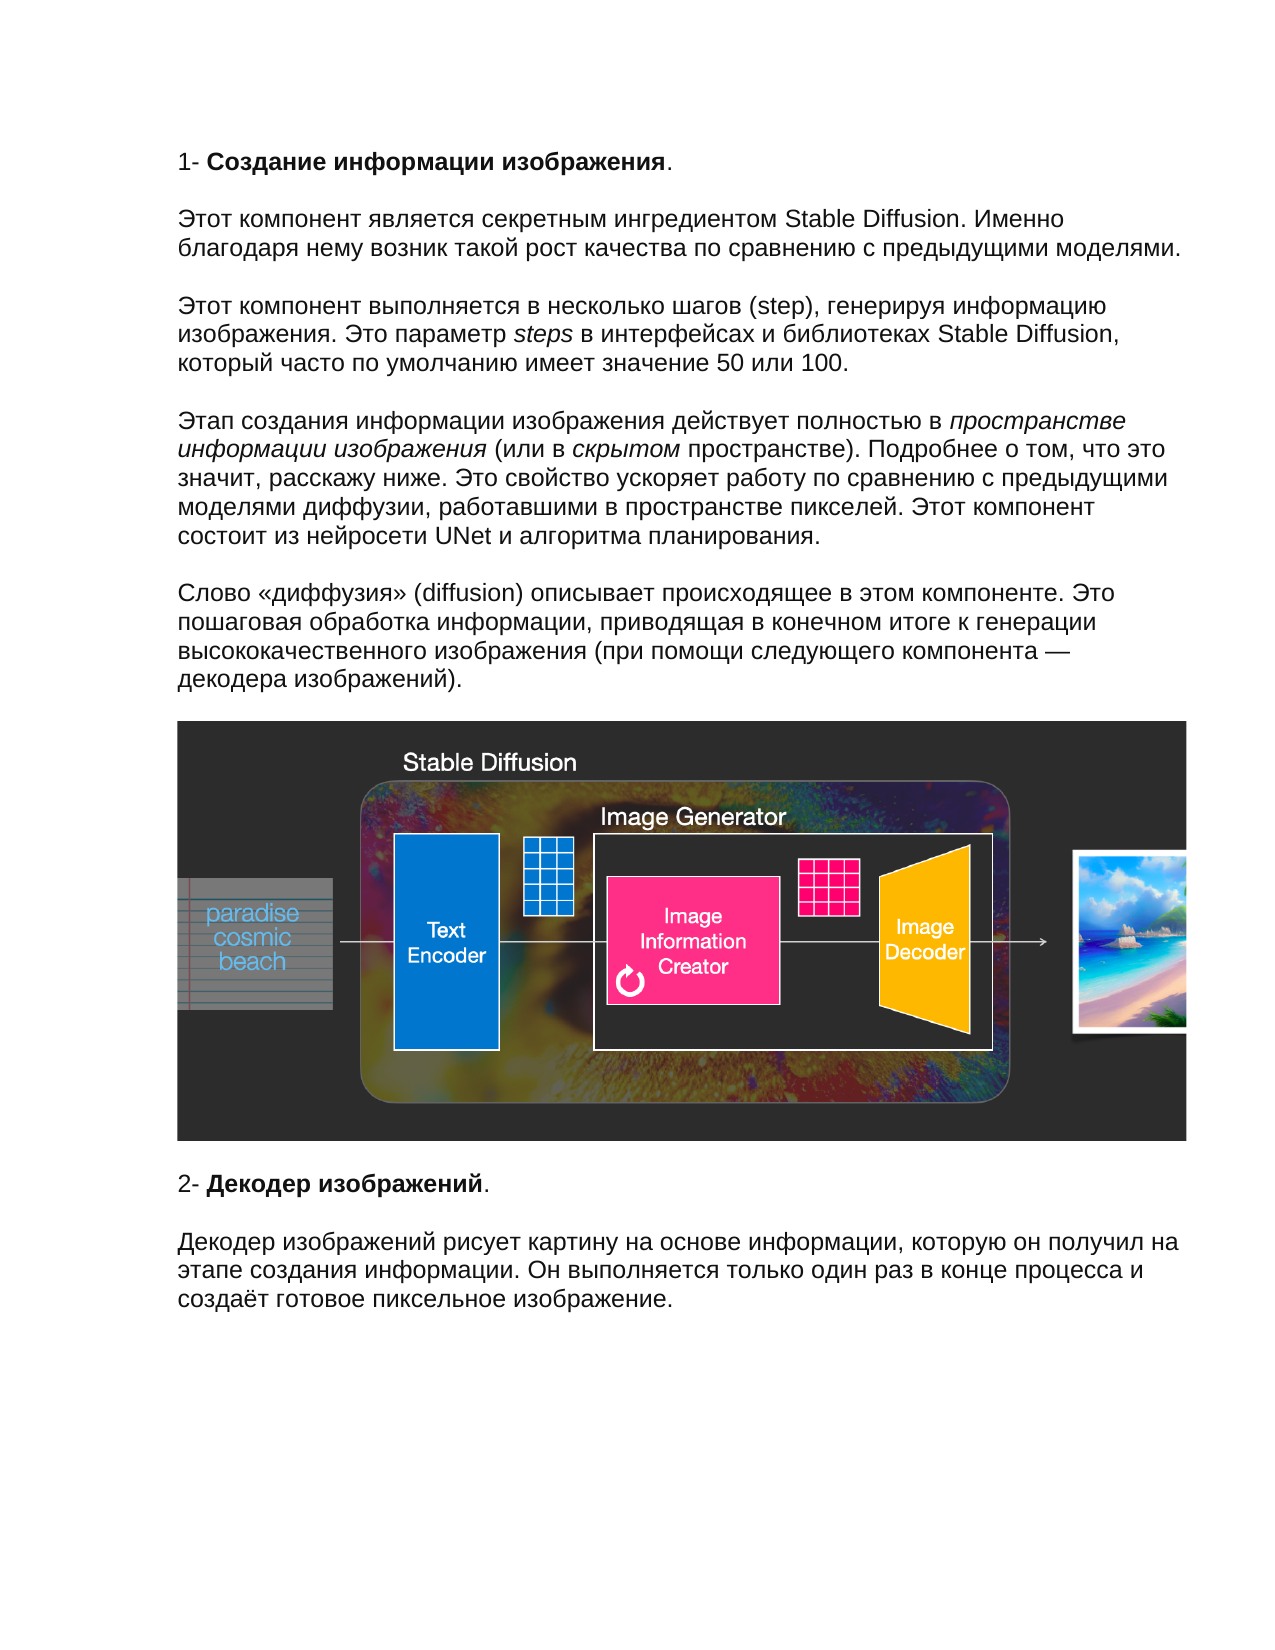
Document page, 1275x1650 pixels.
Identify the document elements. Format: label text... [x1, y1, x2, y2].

picture [177, 721, 1187, 1141]
text 2- Декодер изображений. Декодер изображений рисует картину на основе информации, которую он получил на этапе создания информации. Он выполняется только один раз в конце процесса и создаёт готовое пиксельное изображение. [177, 1141, 1186, 1341]
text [177, 118, 1186, 721]
